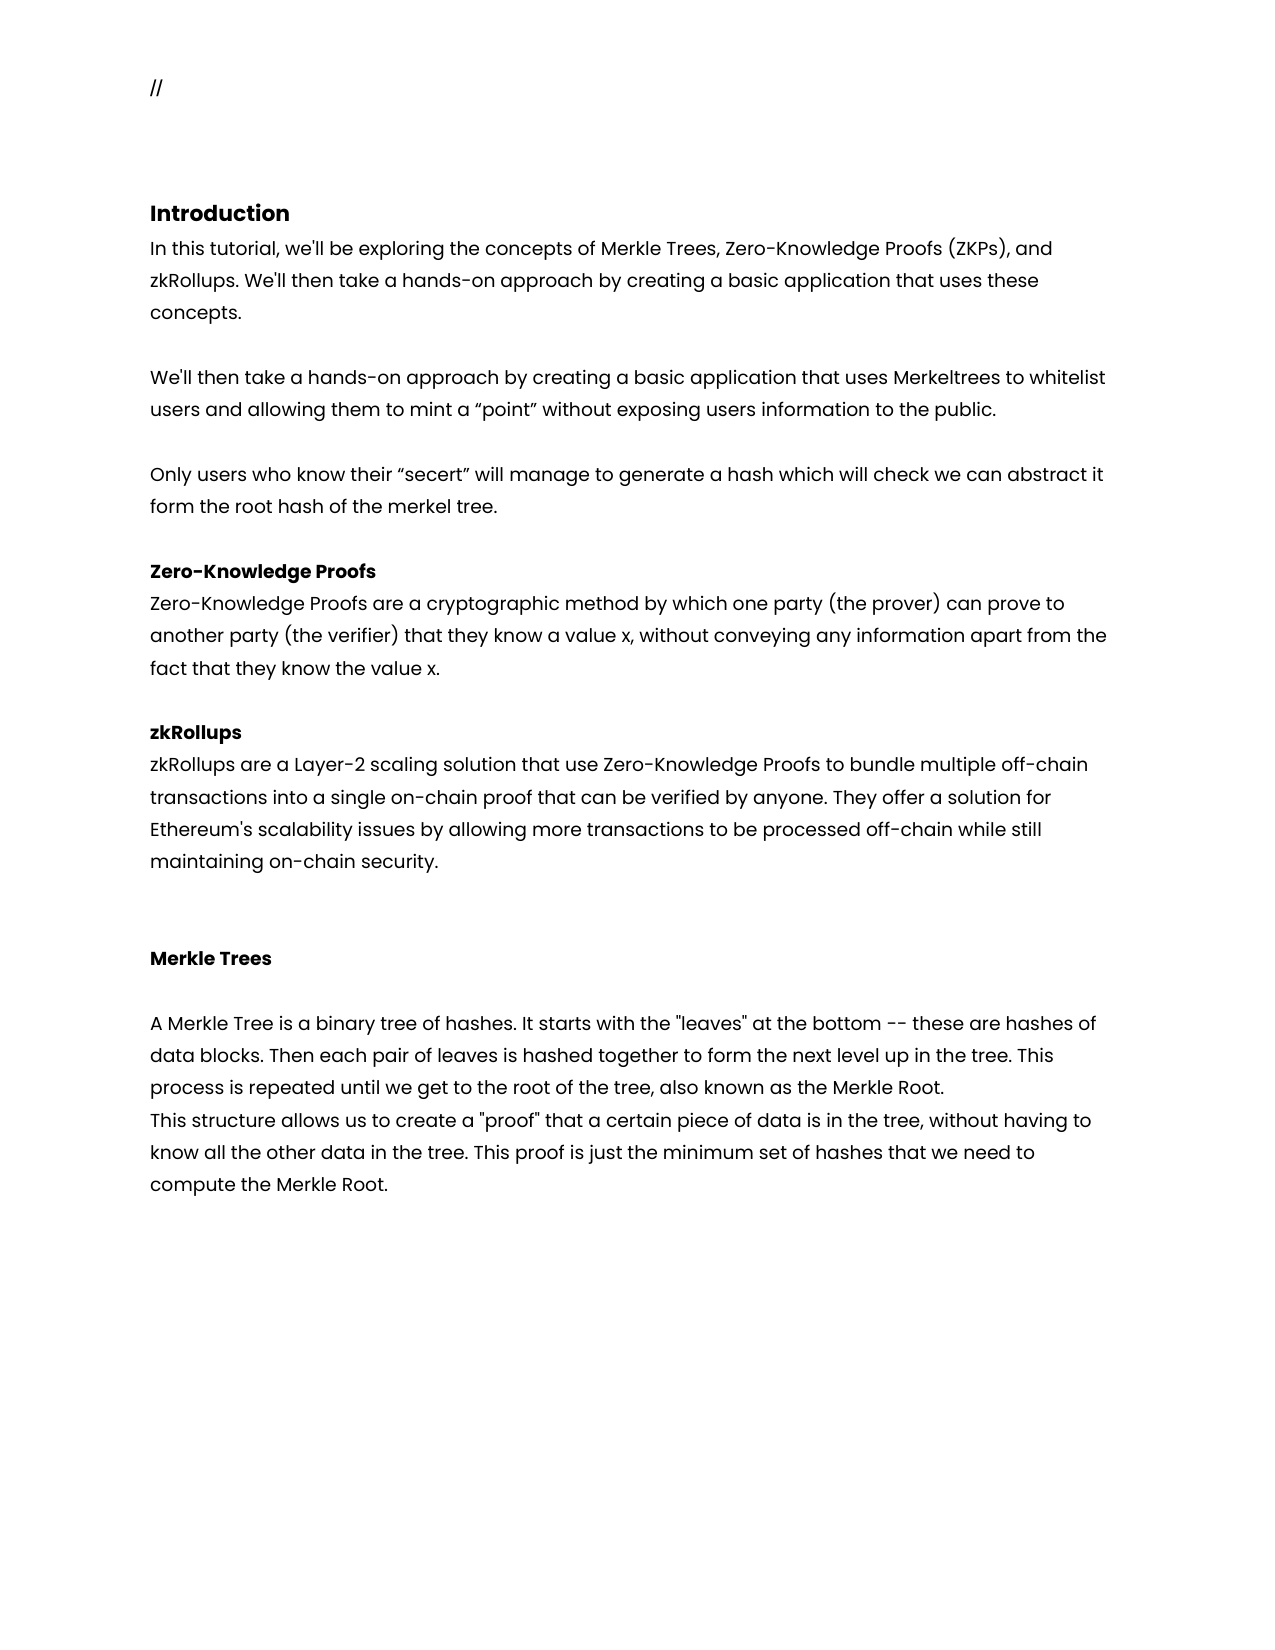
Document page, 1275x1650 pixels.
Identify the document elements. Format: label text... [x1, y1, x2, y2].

text Only users who know their “secert” will manage to generate a hash which will check we can abstract it form the root hash of the merkel tree. [150, 460, 1125, 520]
text We'll then take a hands-on approach by creating a basic application that uses Merkeltrees to whitelist users and allowing them to mint a “point” without exposing users information to the public. [150, 363, 1125, 423]
text Zero-Knowledge Proofs are a cryptographic method by which one party (the prover) can prove to another party (the verifier) that they know a value x, without conveying any information apart from the fact that they know the value x. [150, 589, 1125, 682]
text zkRollups [150, 718, 1125, 746]
text Merkle Trees [150, 944, 1125, 972]
text In this tutorial, we'll be exploring the concepts of Merkle Trees, Zero-Knowledge Proofs (ZKPs), and zkRollups. We'll then take a hands-on approach by creating a basic application that uses these concepts. [150, 234, 1125, 326]
text Introduction [150, 197, 1125, 229]
text Zero-Knowledge Proofs [150, 557, 1125, 585]
text A Merkle Tree is a binary tree of hashes. It starts with the "leaves" at the bottom -- these are hashes of data blocks. Then each pair of leaves is hashed together to form the next level up in the tree. This process is repeated until we get to the root of the tree, also known as the Merkle Root. [150, 1009, 1125, 1101]
text This structure allows us to create a "proof" that a certain piece of data is in the tree, without having to know all the other data in the tree. This proof is just the minimum set of hashes that we need to compute the Merkle Root. [150, 1106, 1125, 1198]
text zkRollups are a Layer-2 scaling solution that use Zero-Knowledge Proofs to bundle multiple off-chain transactions into a single on-chain proof that can be verified by anyone. They offer a solution for Ethereum's scalability issues by allowing more transactions to be processed off-chain while still maintaining on-chain security. [150, 750, 1125, 875]
